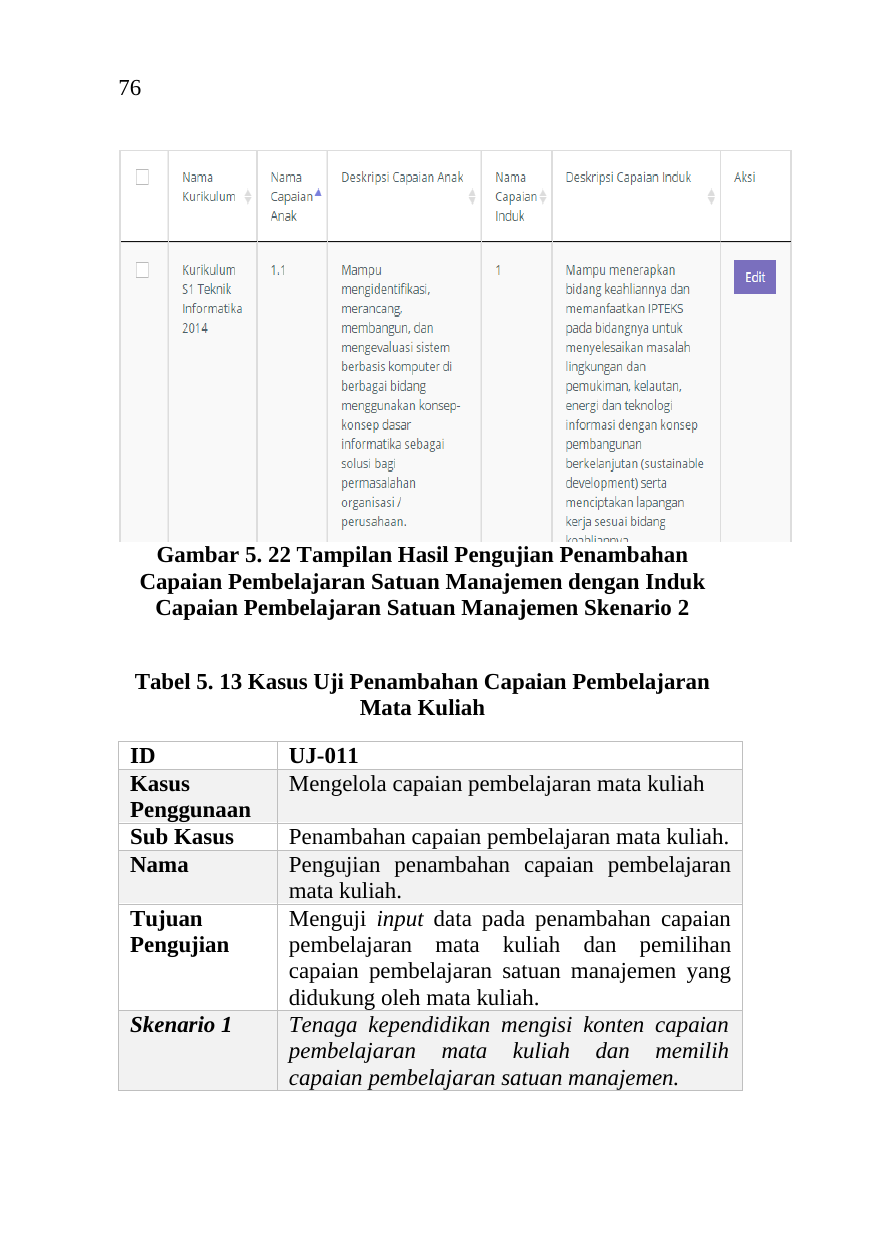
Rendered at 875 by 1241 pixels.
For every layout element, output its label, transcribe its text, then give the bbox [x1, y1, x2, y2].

table_cell Tenaga kependidikan mengisi konten capaian pembelajaran mata kuliah dan memilih capaian pembelajaran satuan manajemen. [278, 1011, 742, 1090]
table_cell Pengujian penambahan capaian pembelajaran mata kuliah. [278, 851, 742, 903]
table_header ID [119, 742, 277, 769]
text Tabel 5. 13 Kasus Uji Penambahan Capaian Pembelajaran Mata Kuliah [118, 668, 726, 720]
text Gambar 5. 22 Tampilan Hasil Pengujian Penambahan Capaian Pembelajaran Satuan Manajemen dengan Induk Capaian Pembelajaran Satuan Manajemen Skenario 2 [118, 542, 726, 621]
table_cell Menguji input data pada penambahan capaian pembelajaran mata kuliah dan pemilihan capaian pembelajaran satuan manajemen yang didukung oleh mata kuliah. [278, 905, 742, 1010]
table_cell Penambahan capaian pembelajaran mata kuliah. [278, 824, 742, 850]
table_cell Nama [119, 851, 277, 903]
picture [118, 147, 794, 542]
table_header UJ-011 [278, 742, 742, 769]
table_cell Skenario 1 [119, 1011, 277, 1090]
table_cell Tujuan Pengujian [119, 905, 277, 1010]
table_cell Mengelola capaian pembelajaran mata kuliah [278, 770, 742, 822]
table_cell Sub Kasus [119, 824, 277, 850]
table_cell Kasus Penggunaan [119, 770, 277, 822]
